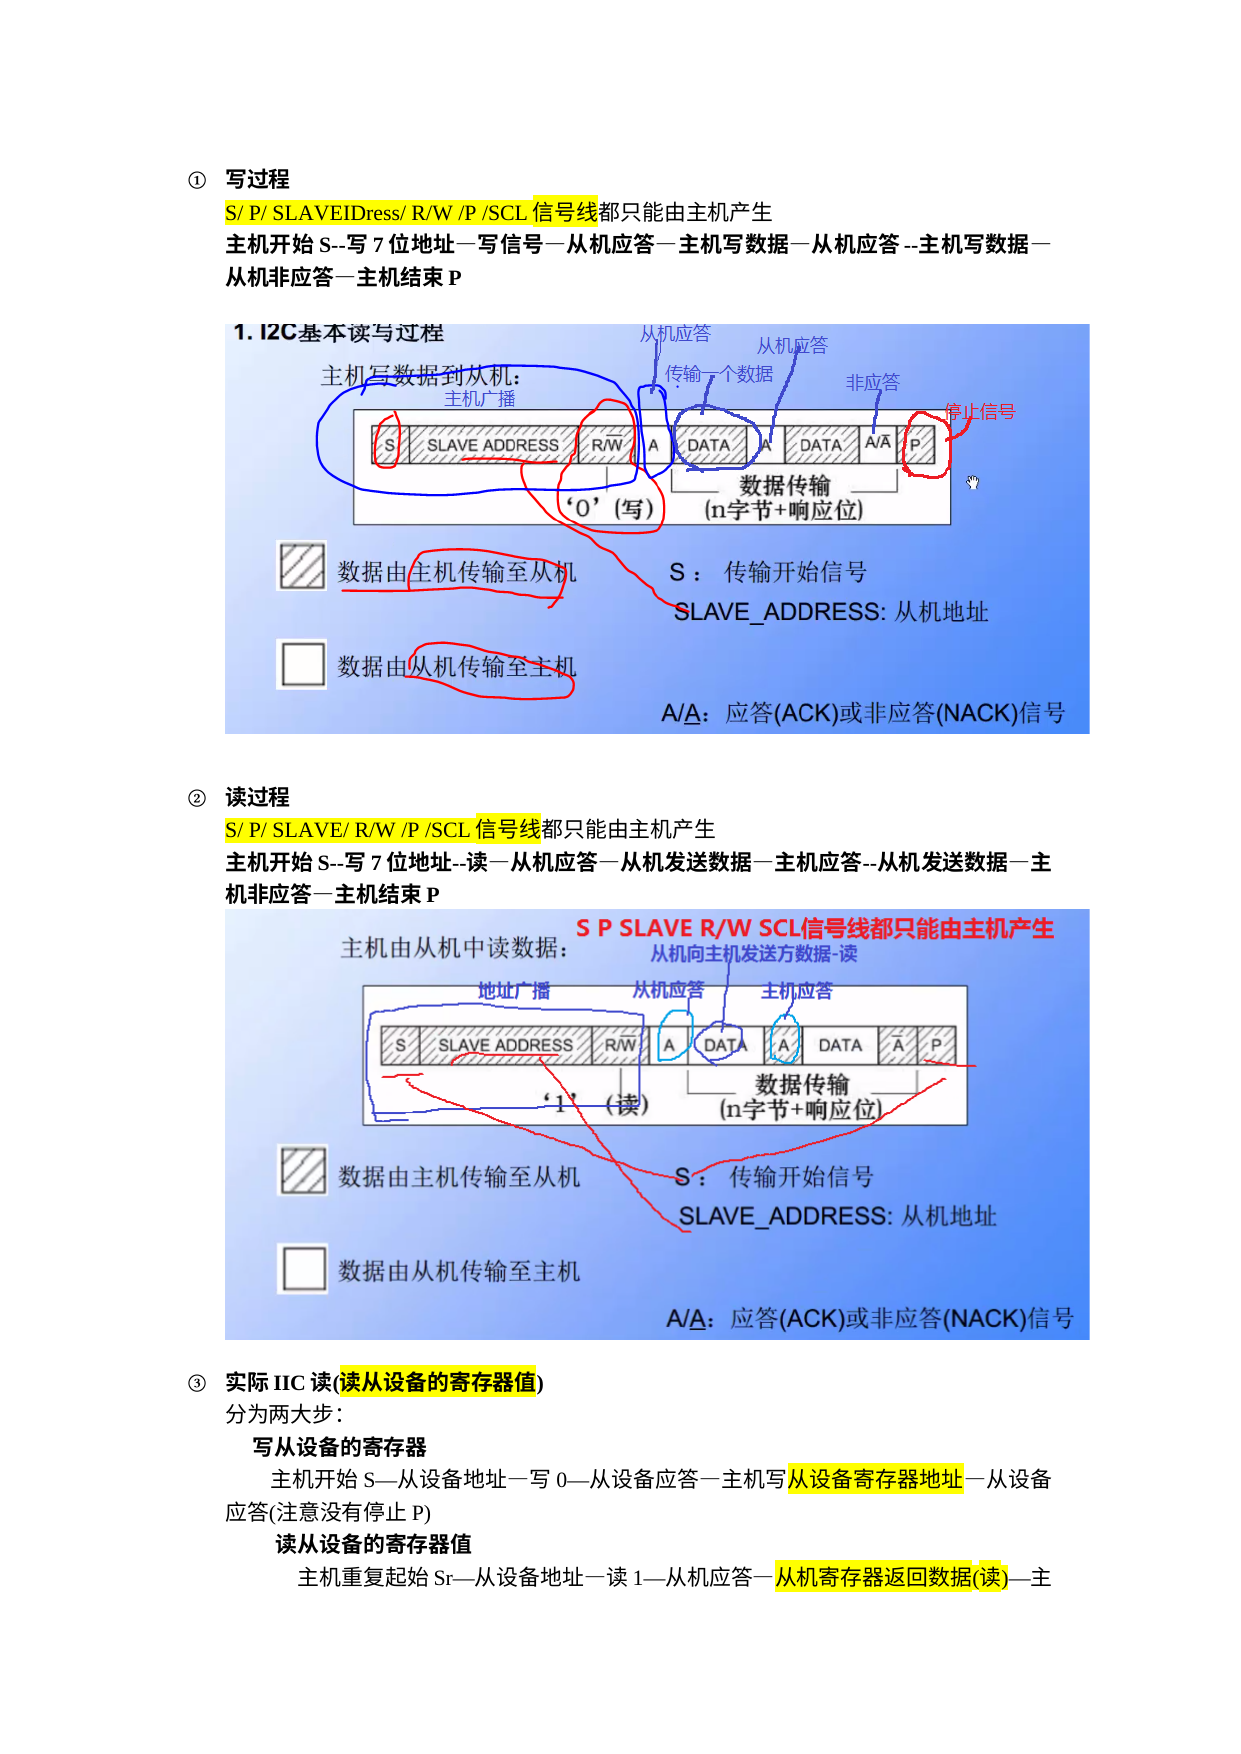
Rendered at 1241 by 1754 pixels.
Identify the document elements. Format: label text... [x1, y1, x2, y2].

list 写过程 [187, 162, 1053, 194]
list S/ P/ SLAVEIDress/ R/W /P /SCL信号线都只能由主机产生 [225, 194, 1053, 227]
list 主机开始S--写7位地址--读—从机应答—从机发送数据—主机应答--从机发送数据—主机非应答—主机结束P [225, 844, 1053, 909]
list 主机开始S--写7位地址—写信号—从机应答—主机写数据—从机应答--主机写数据—从机非应答—主机结束P [225, 227, 1053, 292]
list S/ P/ SLAVE/ R/W /P /SCL信号线都只能由主机产生 [225, 812, 1053, 844]
list 主机开始S—从设备地址—写0—从设备应答—主机写从设备寄存器地址—从设备应答(注意没有停止P) [225, 1462, 1053, 1527]
list 写从设备的寄存器 [225, 1429, 1053, 1462]
picture [225, 909, 1090, 1340]
list 实际IIC读(读从设备的寄存器值) [187, 1364, 1053, 1397]
picture [225, 324, 1090, 734]
list 读过程 [187, 779, 1053, 812]
text 读从设备的寄存器值 [187, 1527, 1053, 1559]
list 分为两大步： [225, 1397, 1053, 1429]
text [187, 1559, 1053, 1592]
